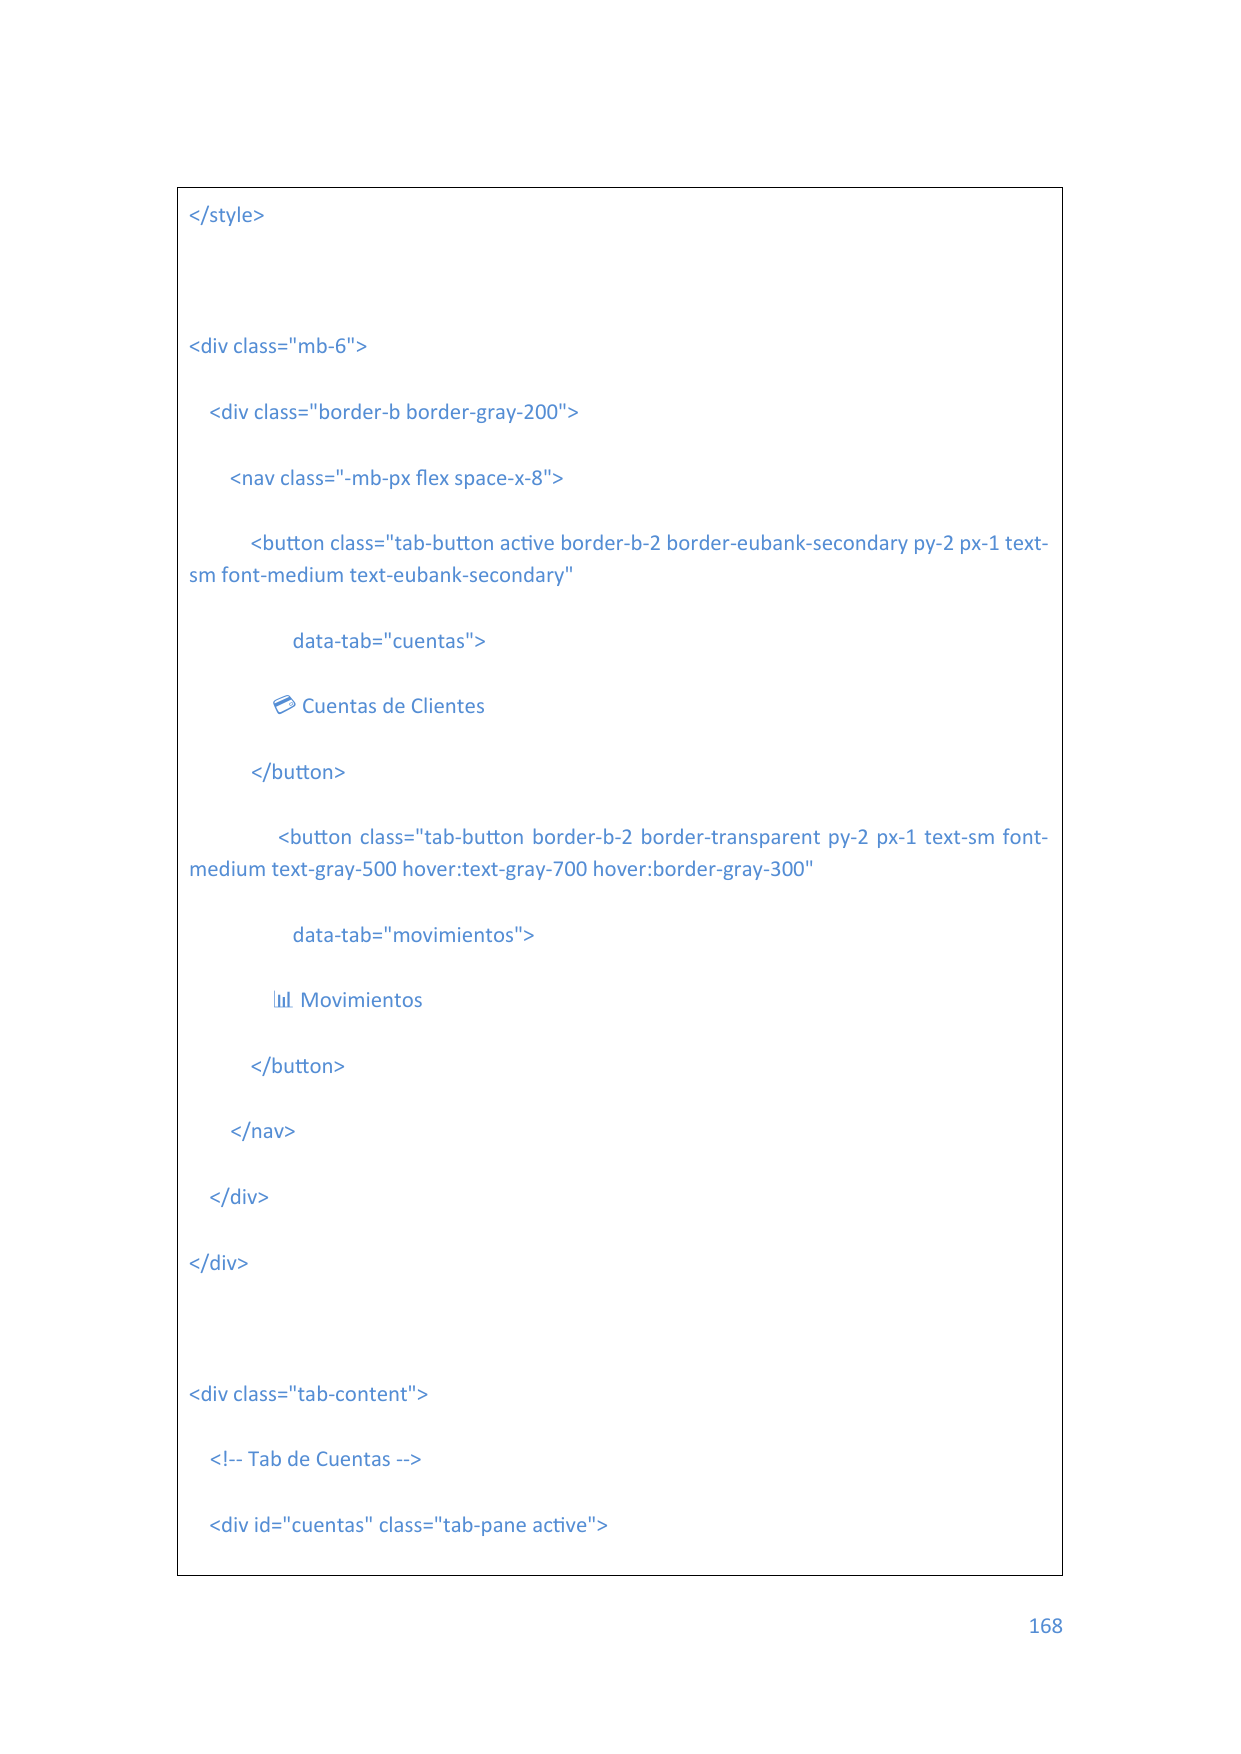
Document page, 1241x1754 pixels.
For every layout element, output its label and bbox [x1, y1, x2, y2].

table_header [178, 188, 1062, 1575]
